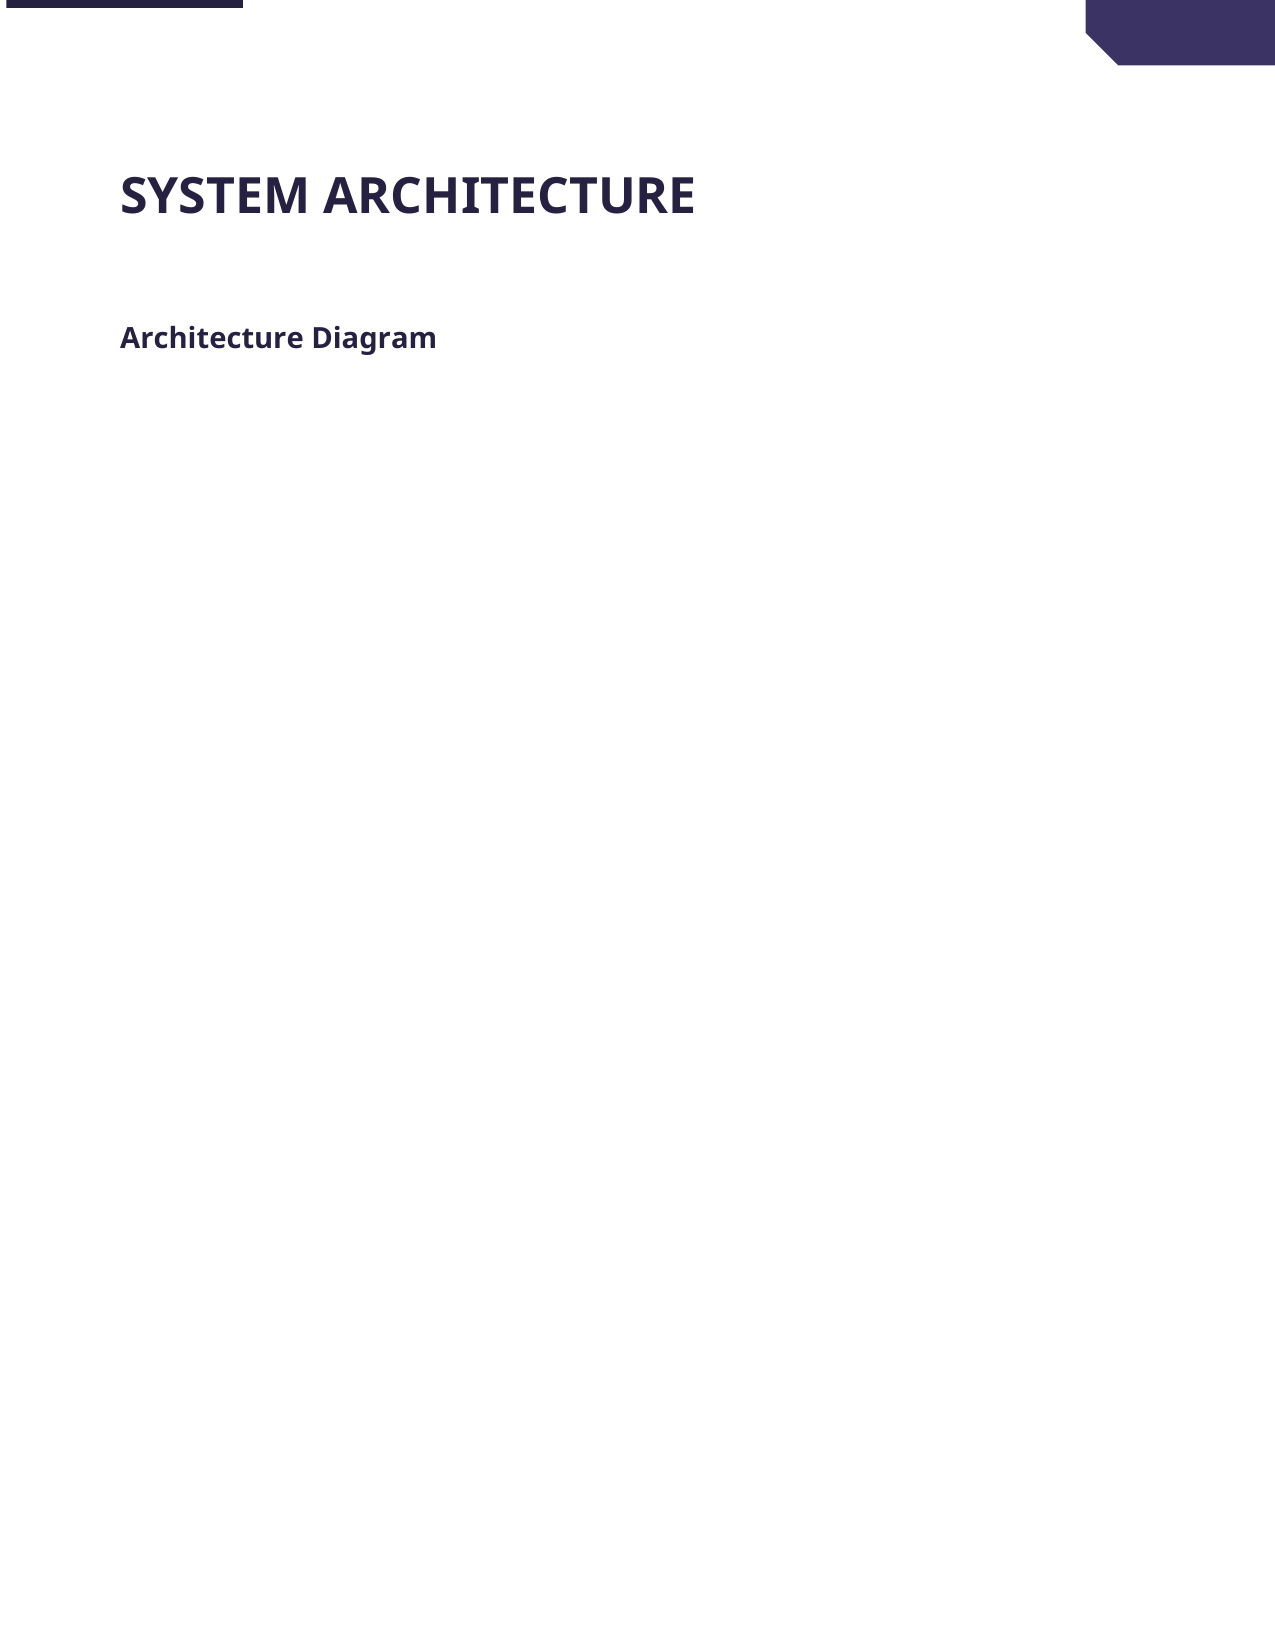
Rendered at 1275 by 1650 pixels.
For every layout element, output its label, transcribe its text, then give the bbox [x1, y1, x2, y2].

subtitle Architecture Diagram [120, 317, 1155, 357]
subtitle System Architecture [120, 160, 1155, 228]
